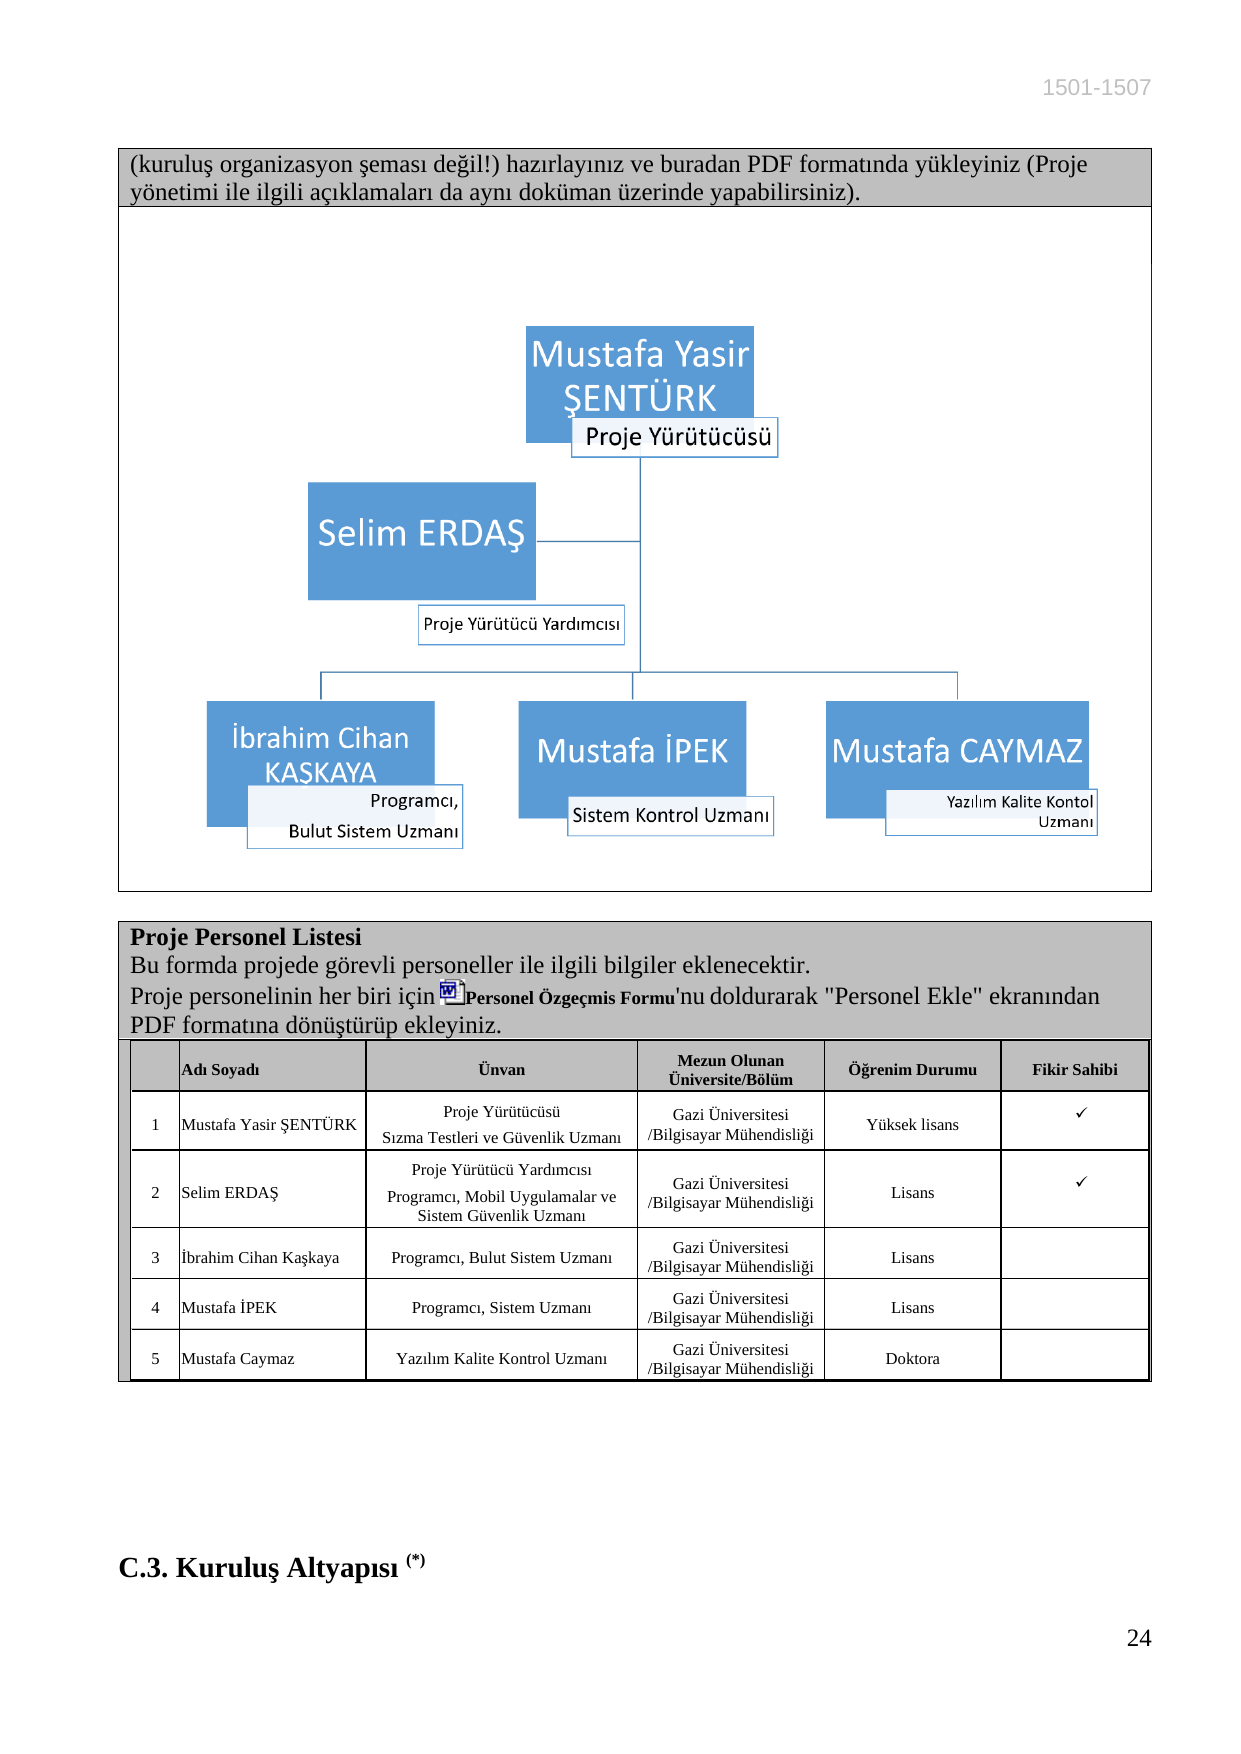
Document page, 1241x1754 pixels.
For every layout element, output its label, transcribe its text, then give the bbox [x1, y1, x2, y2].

picture [129, 264, 1152, 870]
table_cell [119, 1040, 130, 1381]
table_cell [119, 207, 1151, 891]
picture [440, 979, 466, 1005]
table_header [119, 149, 1151, 206]
subtitle C.3. Kuruluş Altyapısı (*) [118, 1550, 1152, 1583]
table_header Proje Personel Listesi Bu formda projede görevli personeller ile ilgili bilgiler eklenecektir. Proje personelinin her biri için Personel Özgeçmis Formu'nu doldurarak "Personel Ekle" ekranından PDF formatına dönüştürüp ekleyiniz. [119, 922, 1151, 1038]
